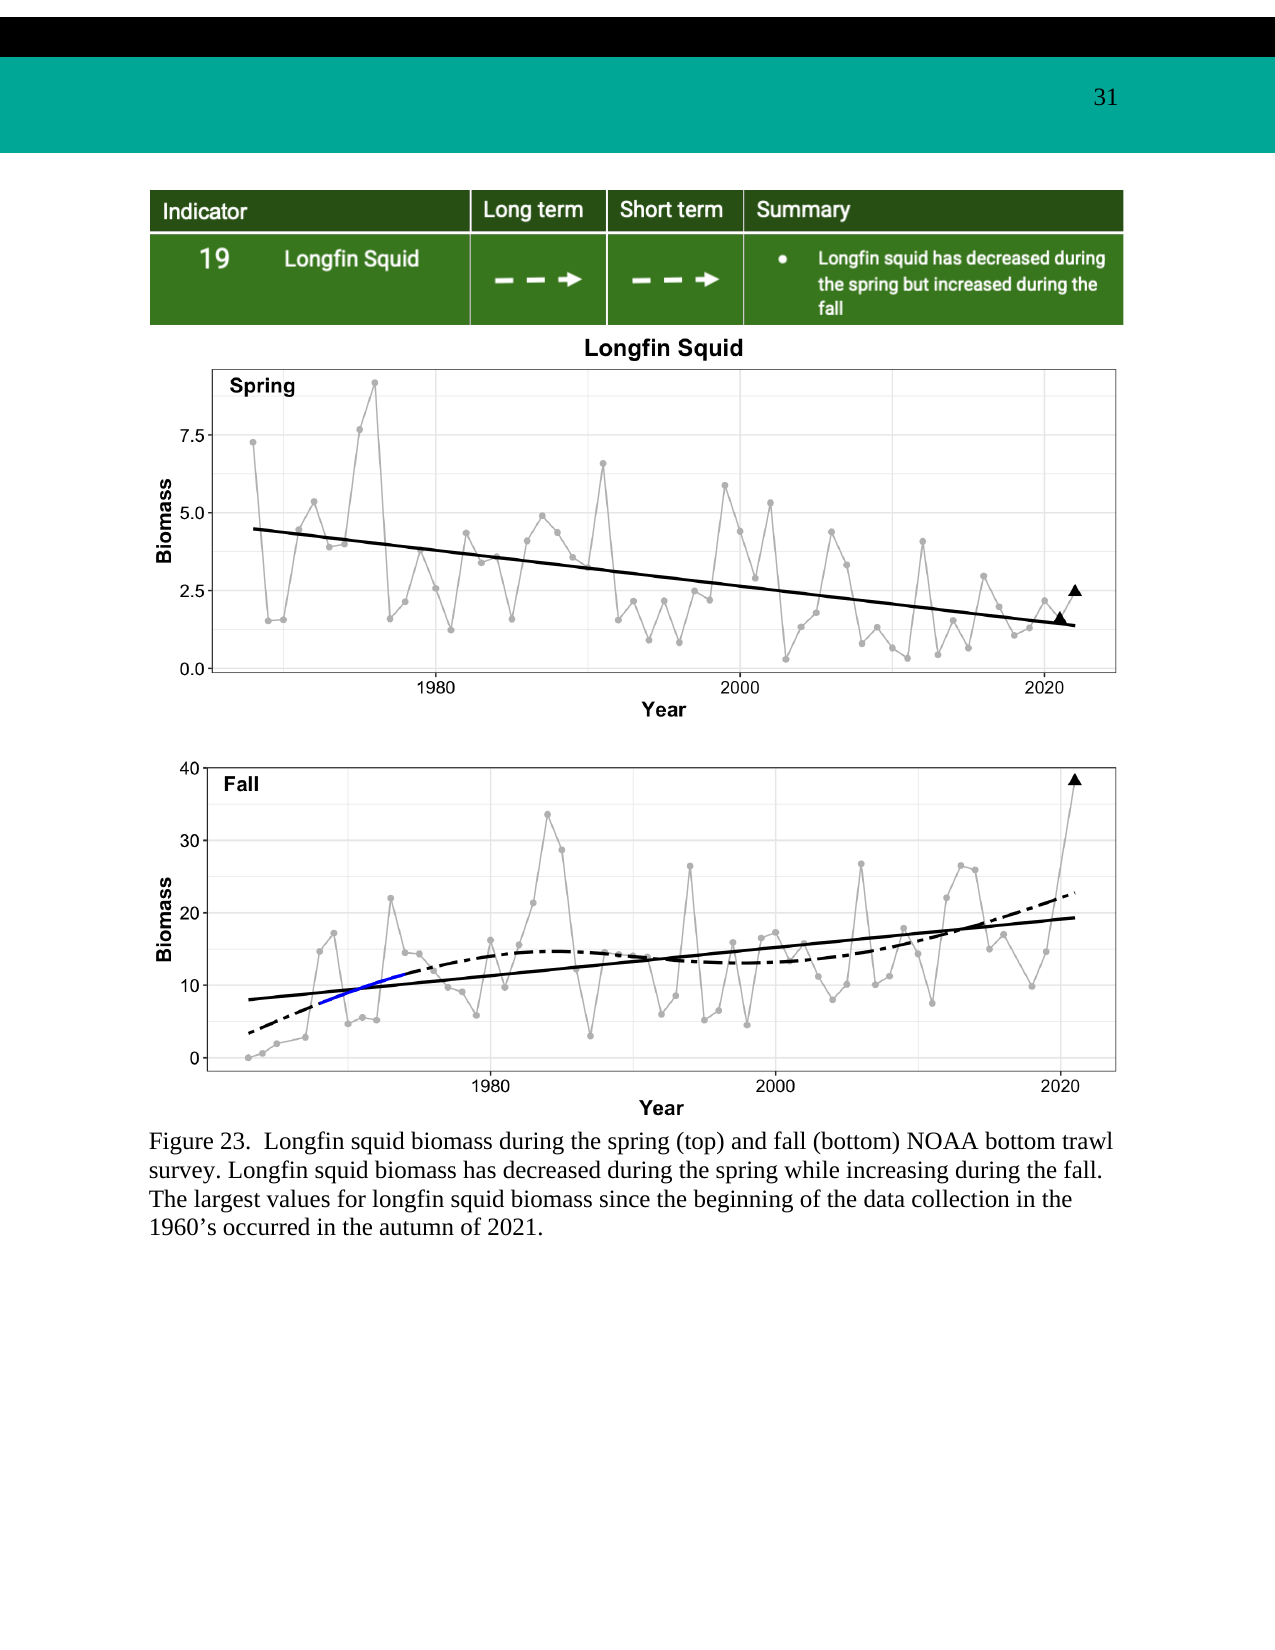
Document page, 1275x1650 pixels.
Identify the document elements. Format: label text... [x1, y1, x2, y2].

picture [148, 190, 1124, 1127]
